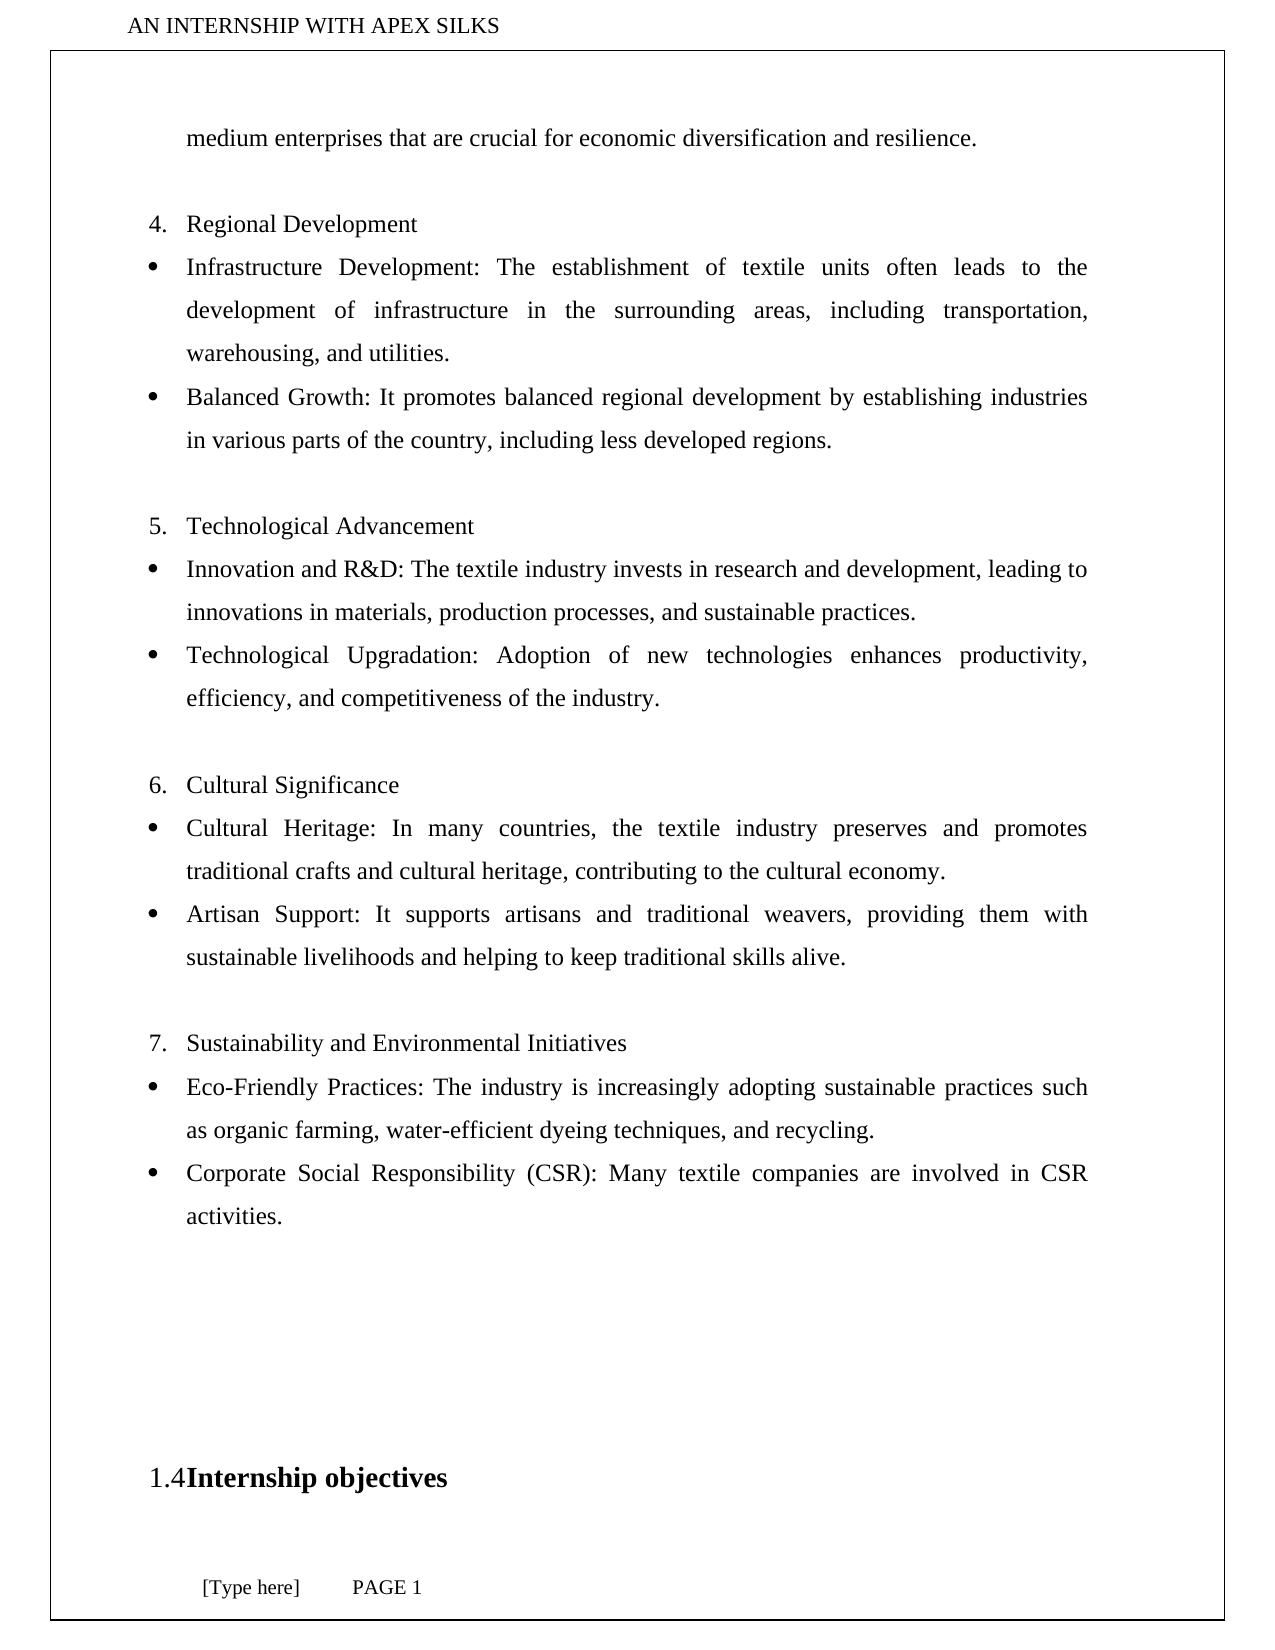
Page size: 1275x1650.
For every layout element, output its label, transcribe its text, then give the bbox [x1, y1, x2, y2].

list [149, 123, 1089, 152]
list Internship objectives [149, 1460, 1089, 1493]
list Balanced Growth: It promotes balanced regional development by establishing industries in various parts of the country, including less developed regions. [149, 382, 1089, 453]
list Cultural Heritage: In many countries, the textile industry preserves and promotes traditional crafts and cultural heritage, contributing to the cultural economy. [149, 813, 1089, 885]
list Innovation and R&D: The textile industry invests in research and development, leading to innovations in materials, production processes, and sustainable practices. [149, 554, 1089, 626]
list Cultural Significance [149, 770, 1089, 798]
list Artisan Support: It supports artisans and traditional weavers, providing them with sustainable livelihoods and helping to keep traditional skills alive. [149, 899, 1089, 971]
list Technological Upgradation: Adoption of new technologies enhances productivity, efficiency, and competitiveness of the industry. [149, 640, 1089, 712]
list Technological Advancement [149, 511, 1089, 540]
list Corporate Social Responsibility (CSR): Many textile companies are involved in CSR activities. [149, 1158, 1089, 1230]
list Eco-Friendly Practices: The industry is increasingly adopting sustainable practices such as organic farming, water-efficient dyeing techniques, and recycling. [149, 1072, 1089, 1143]
list Sustainability and Environmental Initiatives [149, 1028, 1089, 1057]
list Regional Development [149, 209, 1089, 238]
list Infrastructure Development: The establishment of textile units often leads to the development of infrastructure in the surrounding areas, including transportation, warehousing, and utilities. [149, 252, 1089, 367]
